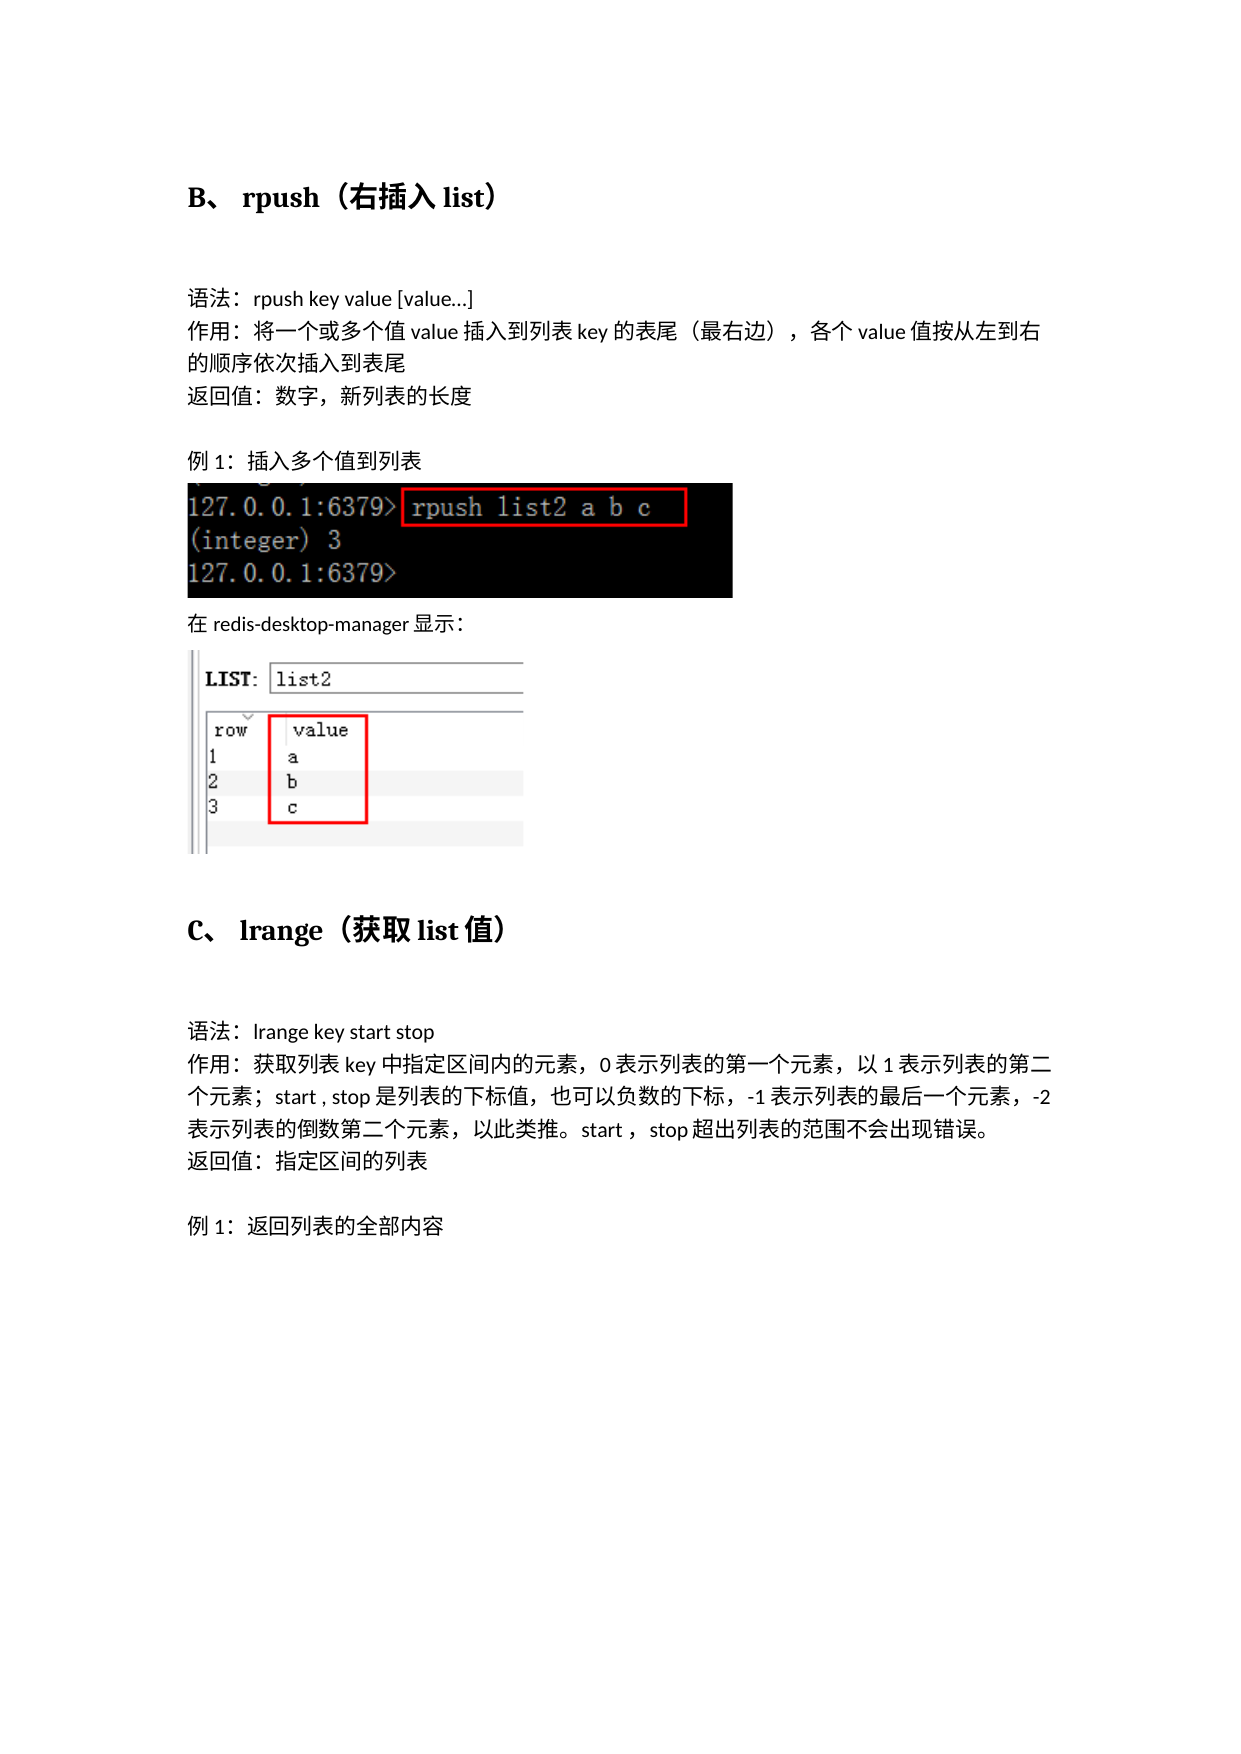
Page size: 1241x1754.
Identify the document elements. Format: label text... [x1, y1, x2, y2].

text 在 redis-desktop-manager显示： [187, 606, 1053, 638]
subtitle C、 lrange（获取list值） [187, 895, 1053, 960]
text 语法：rpush key value [value…] [187, 281, 1053, 313]
text 返回值：指定区间的列表 [187, 1144, 1053, 1176]
text 例1：插入多个值到列表 [187, 443, 1053, 476]
picture [187, 483, 733, 598]
text 返回值：数字，新列表的长度 [187, 378, 1053, 411]
subtitle B、 rpush（右插入list） [187, 162, 1053, 227]
text 作用：将一个或多个值value 插入到列表key 的表尾（最右边），各个value值按从左到右的顺序依次插入到表尾 [187, 313, 1053, 378]
text 语法：lrange key start stop [187, 1014, 1053, 1046]
text 作用：获取列表key 中指定区间内的元素，0 表示列表的第一个元素，以1 表示列表的第二个元素；start , stop 是列表的下标值，也可以负数的下标，-1 表示列表的最后一个元素，-2 表示列表的倒数第二个元素，以此类推。start ，stop超出列表的范围不会出现错误。 [187, 1046, 1053, 1144]
text 例1：返回列表的全部内容 [187, 1209, 1053, 1241]
